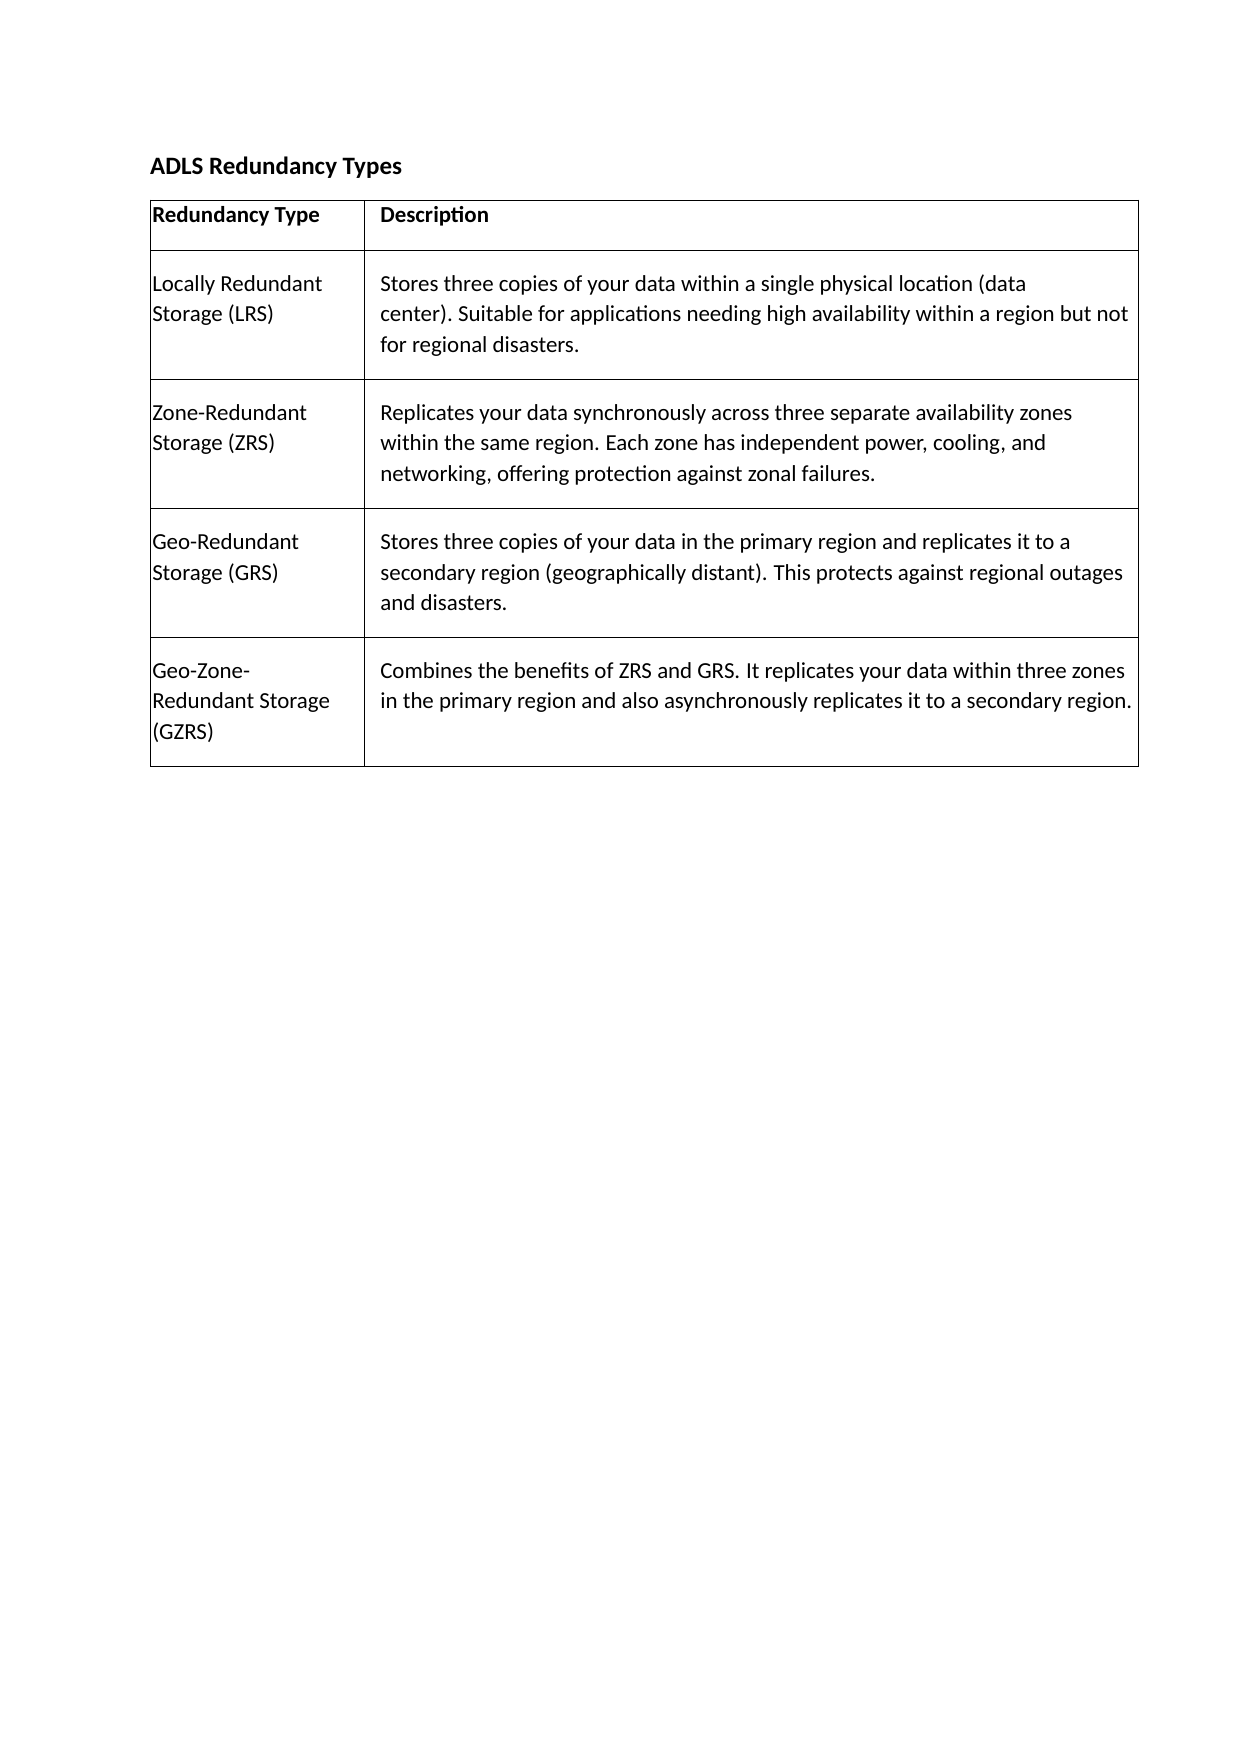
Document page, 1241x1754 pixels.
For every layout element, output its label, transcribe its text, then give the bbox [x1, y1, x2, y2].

table_cell Geo-Zone-Redundant Storage (GZRS) [151, 638, 364, 766]
table_header Description [365, 201, 1138, 249]
table_cell Stores three copies of your data in the primary region and replicates it to a secondary region (geographically distant). This protects against regional outages and disasters. [365, 509, 1138, 637]
table_cell Locally Redundant Storage (LRS) [151, 251, 364, 378]
table_cell Stores three copies of your data within a single physical location (data center). Suitable for applications needing high availability within a region but not for regional disasters. [365, 251, 1138, 378]
text ADLS Redundancy Types [150, 150, 1090, 181]
table_cell Combines the benefits of ZRS and GRS. It replicates your data within three zones in the primary region and also asynchronously replicates it to a secondary region. [365, 638, 1138, 766]
table_cell Zone-Redundant Storage (ZRS) [151, 380, 364, 508]
table_cell Geo-Redundant Storage (GRS) [151, 509, 364, 637]
table_cell Replicates your data synchronously across three separate availability zones within the same region. Each zone has independent power, cooling, and networking, offering protection against zonal failures. [365, 380, 1138, 508]
table_header Redundancy Type [151, 201, 364, 249]
